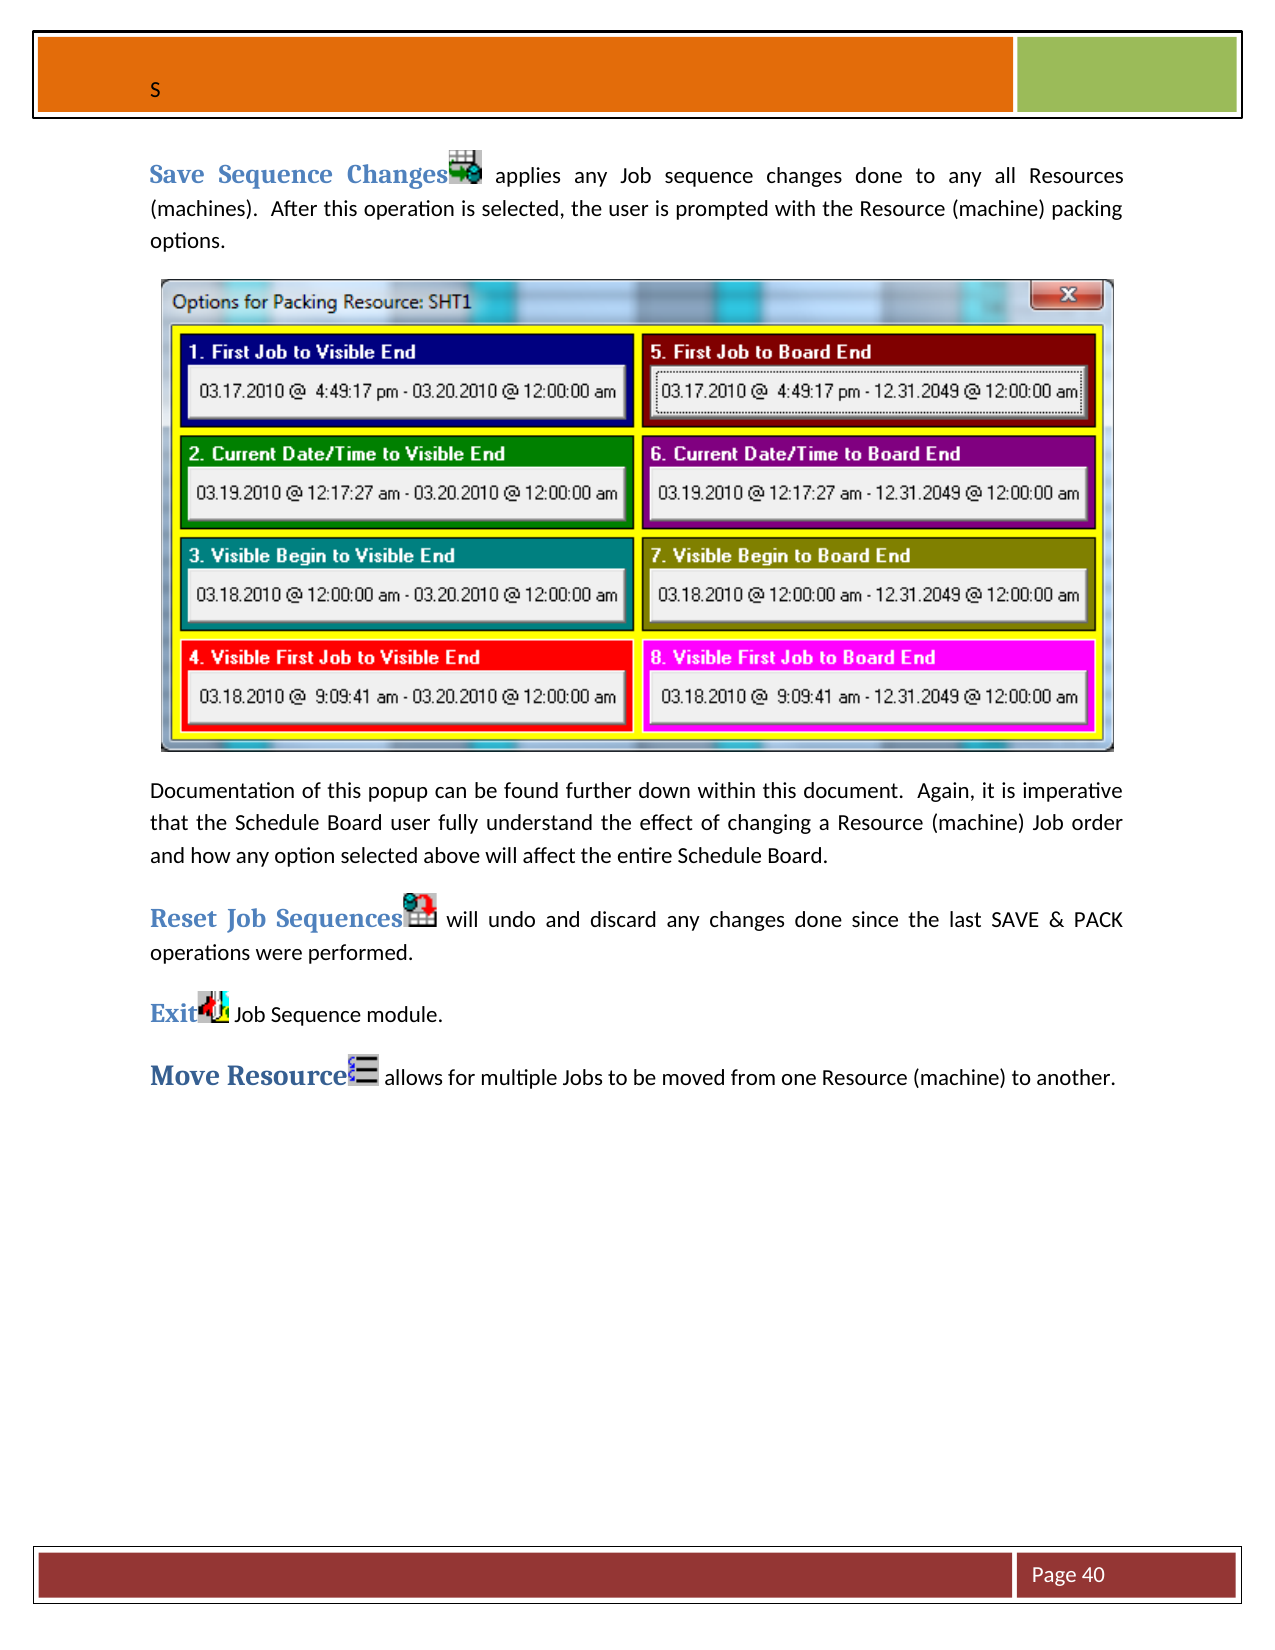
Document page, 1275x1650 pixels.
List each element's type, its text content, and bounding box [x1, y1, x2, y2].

text Save Sequence Changes applies any Job sequence changes done to any all Resources (machines). After this operation is selected, the user is prompted with the Resource (machine) packing options. [150, 150, 1125, 254]
text Reset Job Sequences will undo and discard any changes done since the last SAVE & PACK operations were performed. [150, 894, 1125, 966]
text Move Resource allows for multiple Jobs to be moved from one Resource (machine) to another. [150, 1054, 1125, 1093]
picture [347, 1054, 379, 1086]
text Exit Job Sequence module. [150, 991, 1125, 1029]
picture [161, 279, 1114, 752]
text Documentation of this popup can be found further down within this document. Again, it is imperative that the Schedule Board user fully understand the effect of changing a Resource (machine) Job order and how any option selected above will affect the entire Schedule Board. [150, 776, 1125, 869]
picture [448, 150, 482, 184]
picture [197, 991, 229, 1023]
picture [403, 893, 437, 927]
